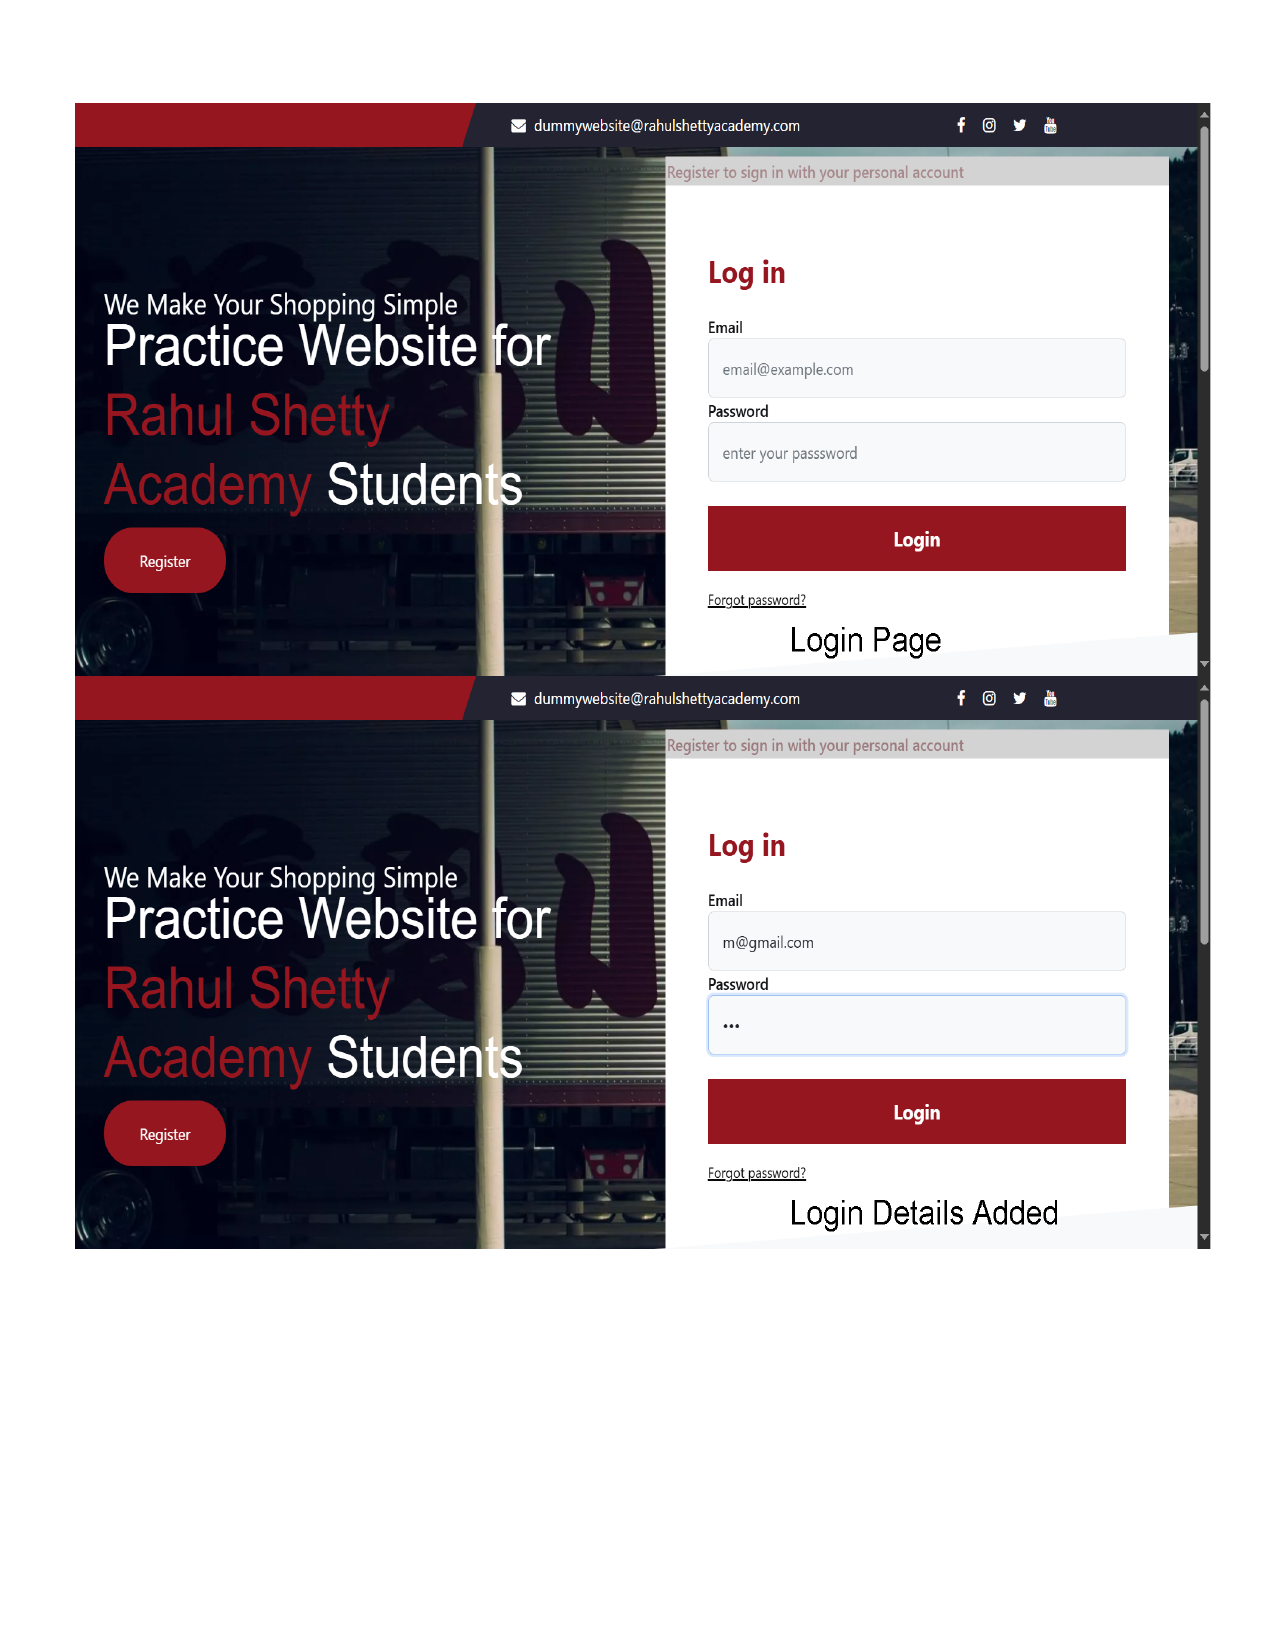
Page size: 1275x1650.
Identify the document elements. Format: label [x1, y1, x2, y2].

picture [75, 103, 1211, 1249]
